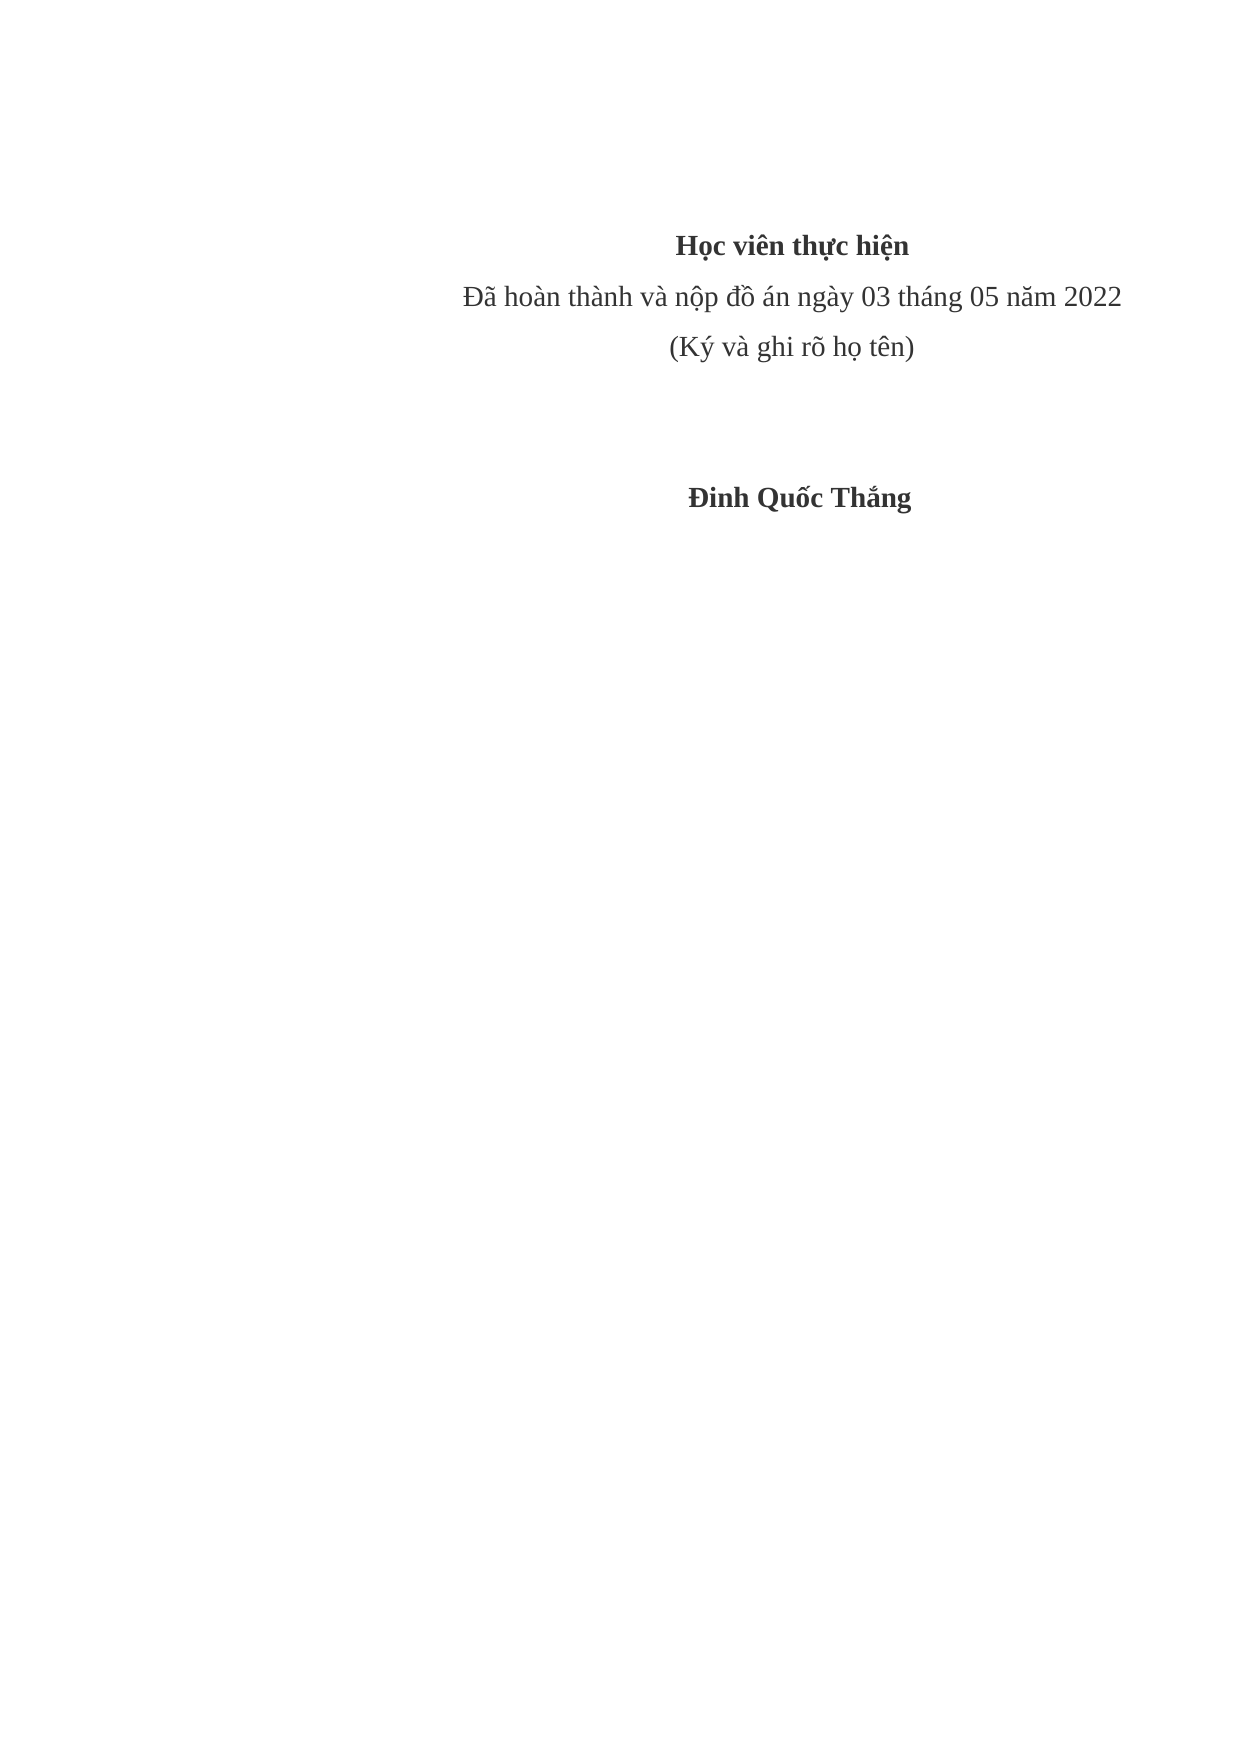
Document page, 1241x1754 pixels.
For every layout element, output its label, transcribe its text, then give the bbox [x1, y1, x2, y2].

text Đinh Quốc Thắng [207, 480, 1152, 513]
text Học viên thực hiện [207, 228, 1152, 262]
text Đã hoàn thành và nộp đồ án ngày 03 tháng 05 năm 2022 [207, 279, 1152, 312]
text (Ký và ghi rõ họ tên) [207, 329, 1107, 363]
